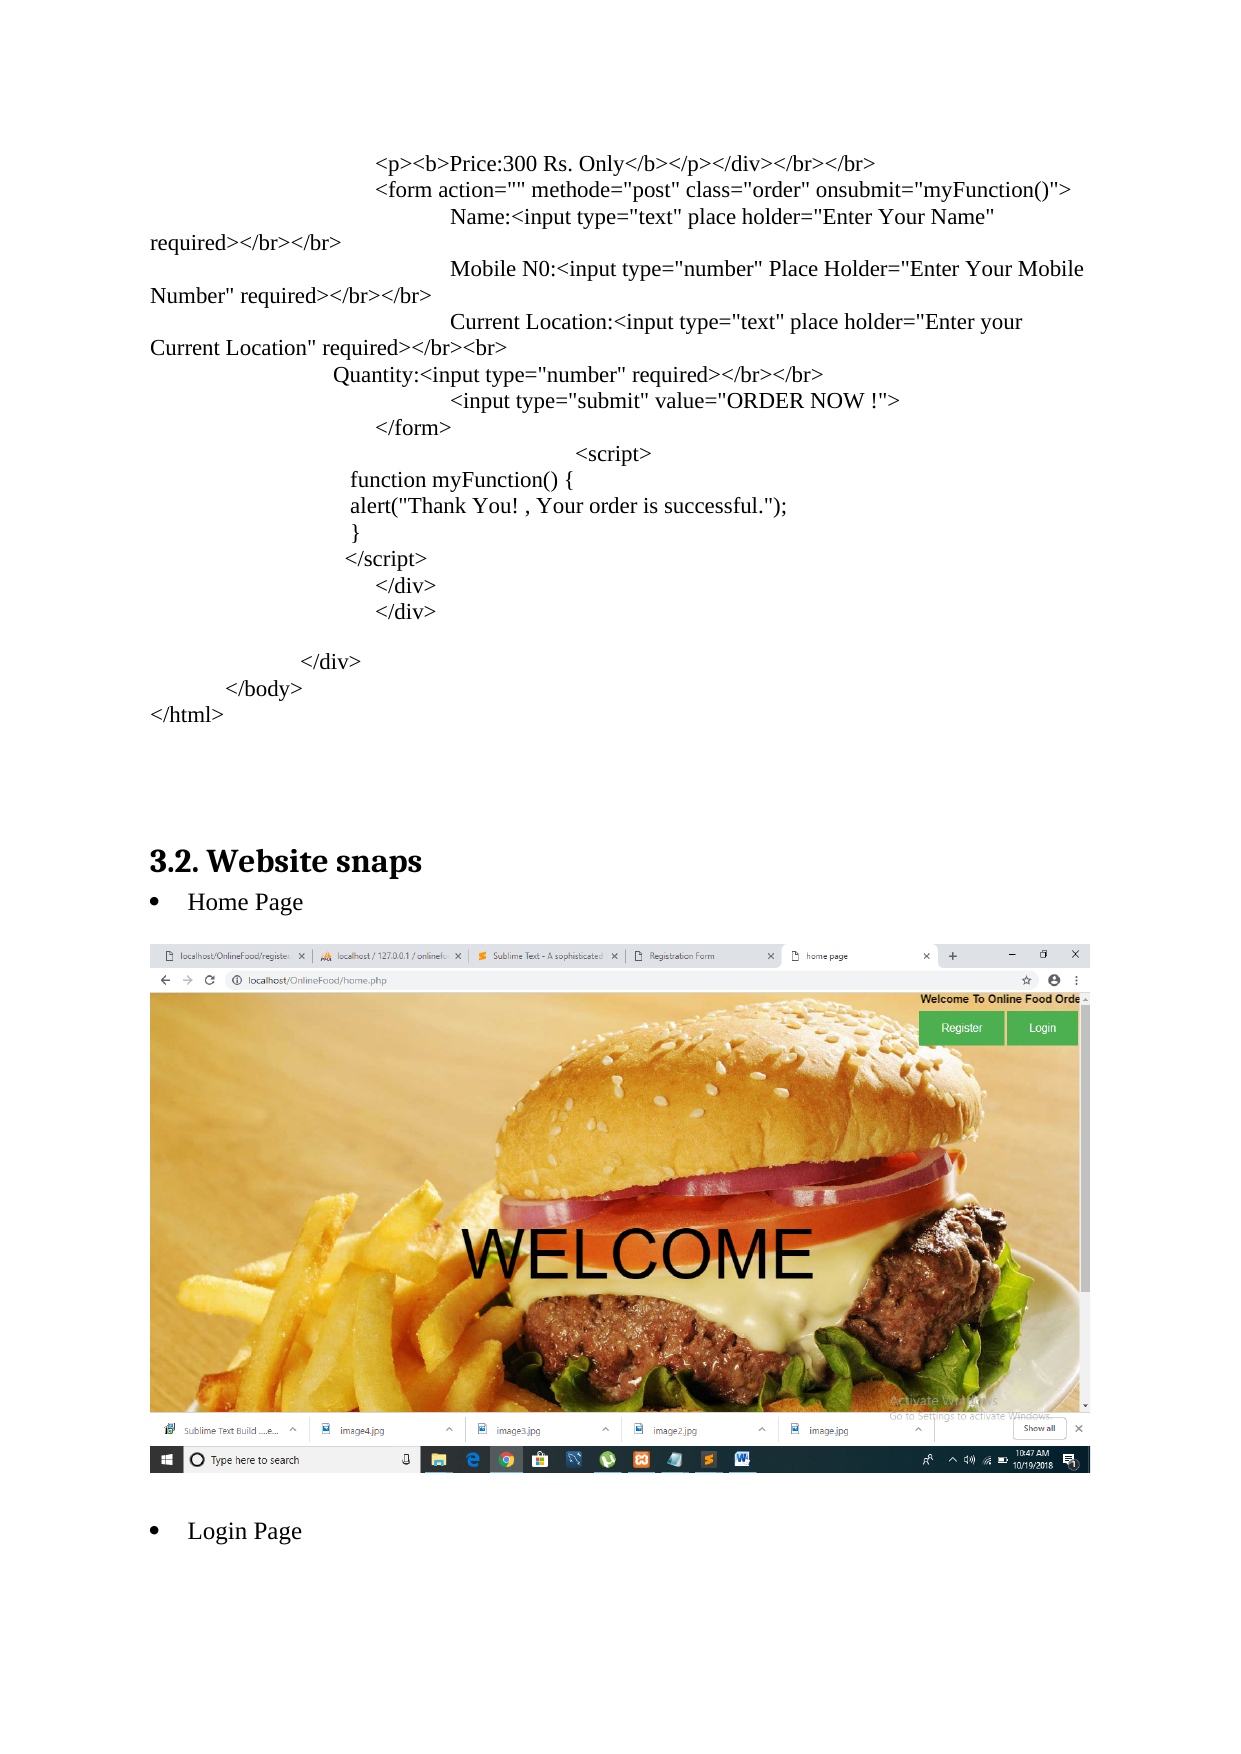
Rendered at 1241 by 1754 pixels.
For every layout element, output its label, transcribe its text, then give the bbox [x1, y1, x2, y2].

text Mobile N0:<input type="number" Place Holder="Enter Your Mobile Number" required></br></br> [150, 255, 1090, 308]
text </div> [150, 598, 1090, 624]
text function myFunction() { [150, 466, 1090, 493]
text <script> [150, 440, 1090, 466]
text </div> [150, 572, 1090, 598]
text </script> [150, 545, 1090, 572]
text alert("Thank You! , Your order is successful."); [150, 493, 1090, 519]
list Login Page [150, 1516, 1090, 1545]
text Current Location:<input type="text" place holder="Enter your Current Location" required></br><br> [150, 308, 1090, 361]
text } [150, 519, 1090, 545]
picture [150, 944, 1091, 1473]
text <input type="submit" value="ORDER NOW !"> [150, 387, 1090, 413]
text </form> [150, 413, 1090, 440]
text </body> [150, 675, 1090, 701]
text </html> [150, 701, 1090, 727]
text </div> [150, 648, 1090, 675]
text <form action="" methode="post" class="order" onsubmit="myFunction()"> [150, 176, 1090, 203]
text <p><b>Price:300 Rs. Only</b></p></div></br></br> [150, 150, 1090, 176]
subtitle 3.2. Website snaps [150, 842, 1090, 881]
text Name:<input type="text" place holder="Enter Your Name" required></br></br> [150, 203, 1090, 255]
list Home Page [150, 887, 1090, 916]
text Quantity:<input type="number" required></br></br> [150, 361, 1090, 387]
